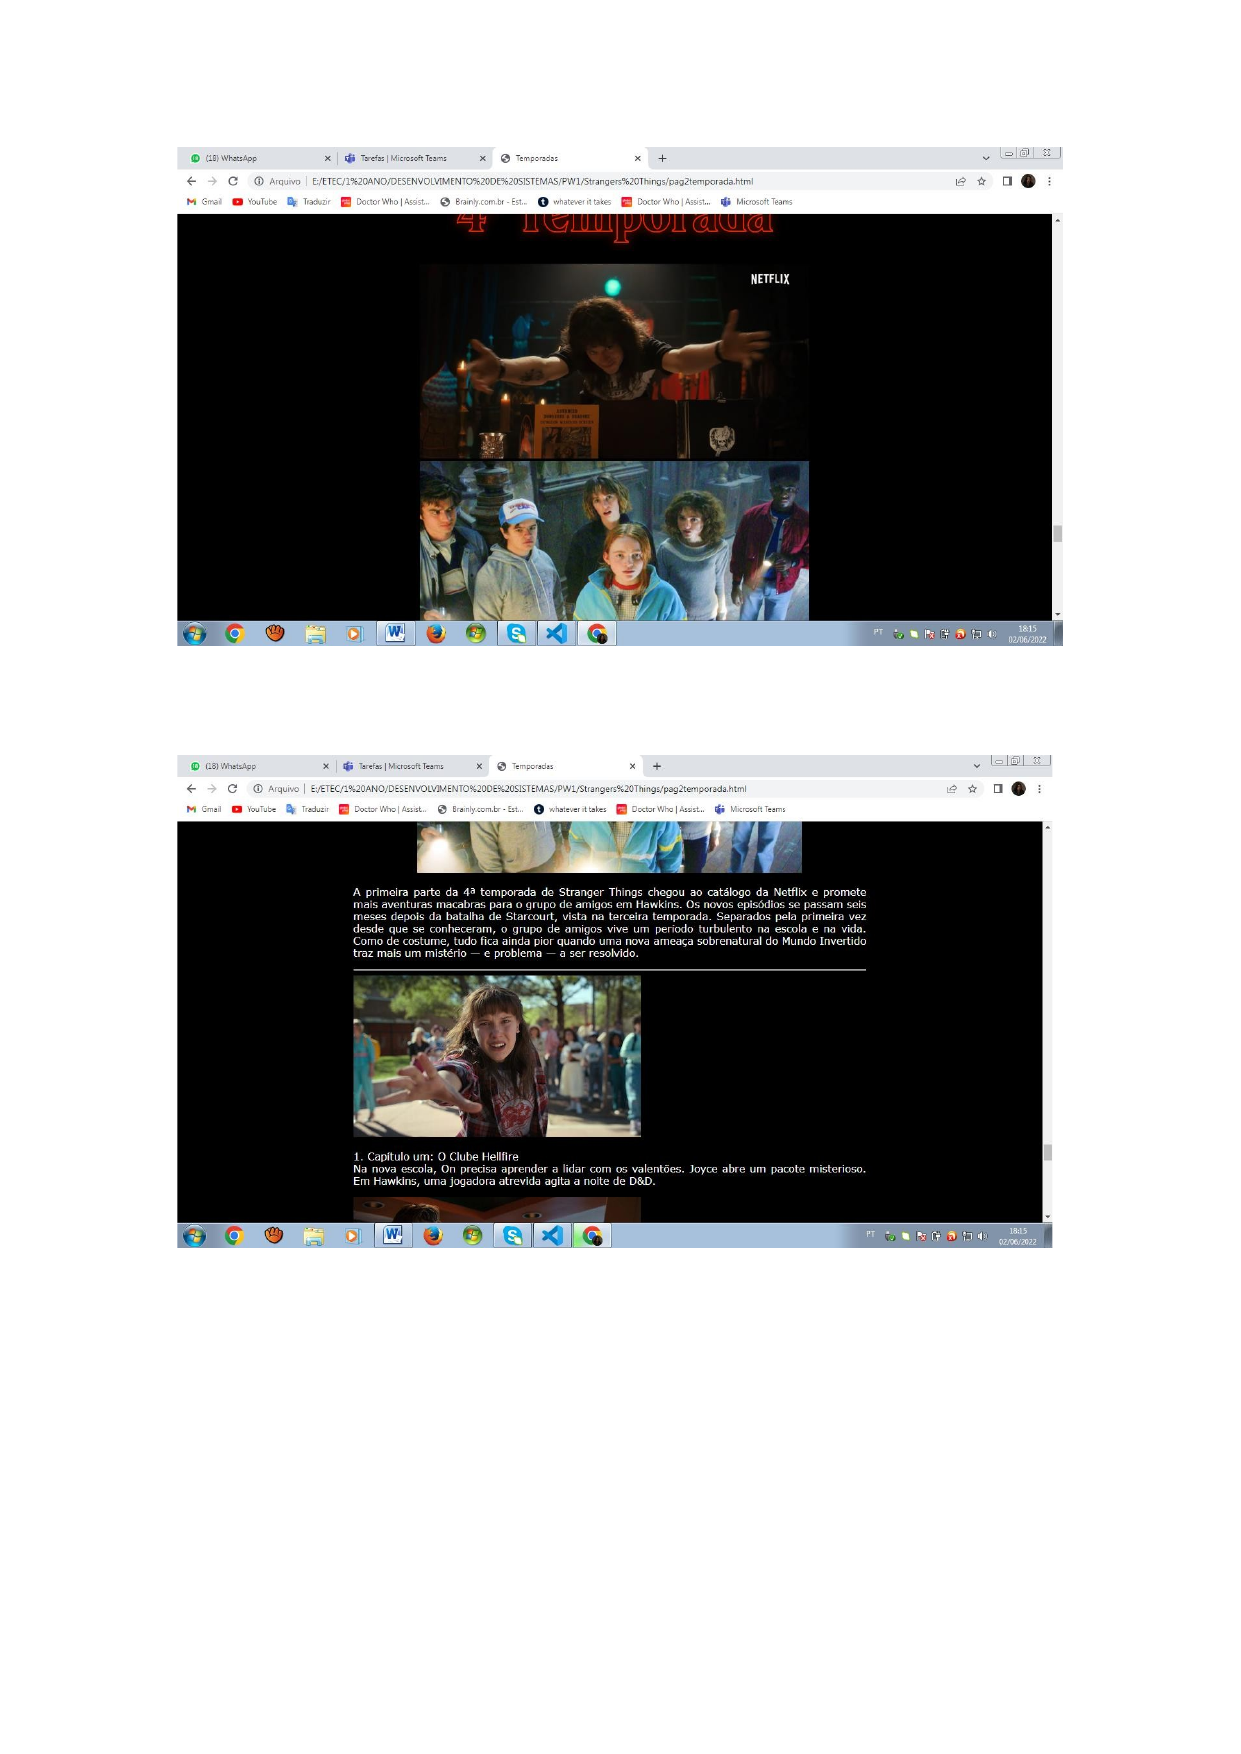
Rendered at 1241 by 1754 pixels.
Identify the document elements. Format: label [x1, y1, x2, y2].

picture [177, 755, 1053, 1248]
picture [177, 147, 1063, 646]
